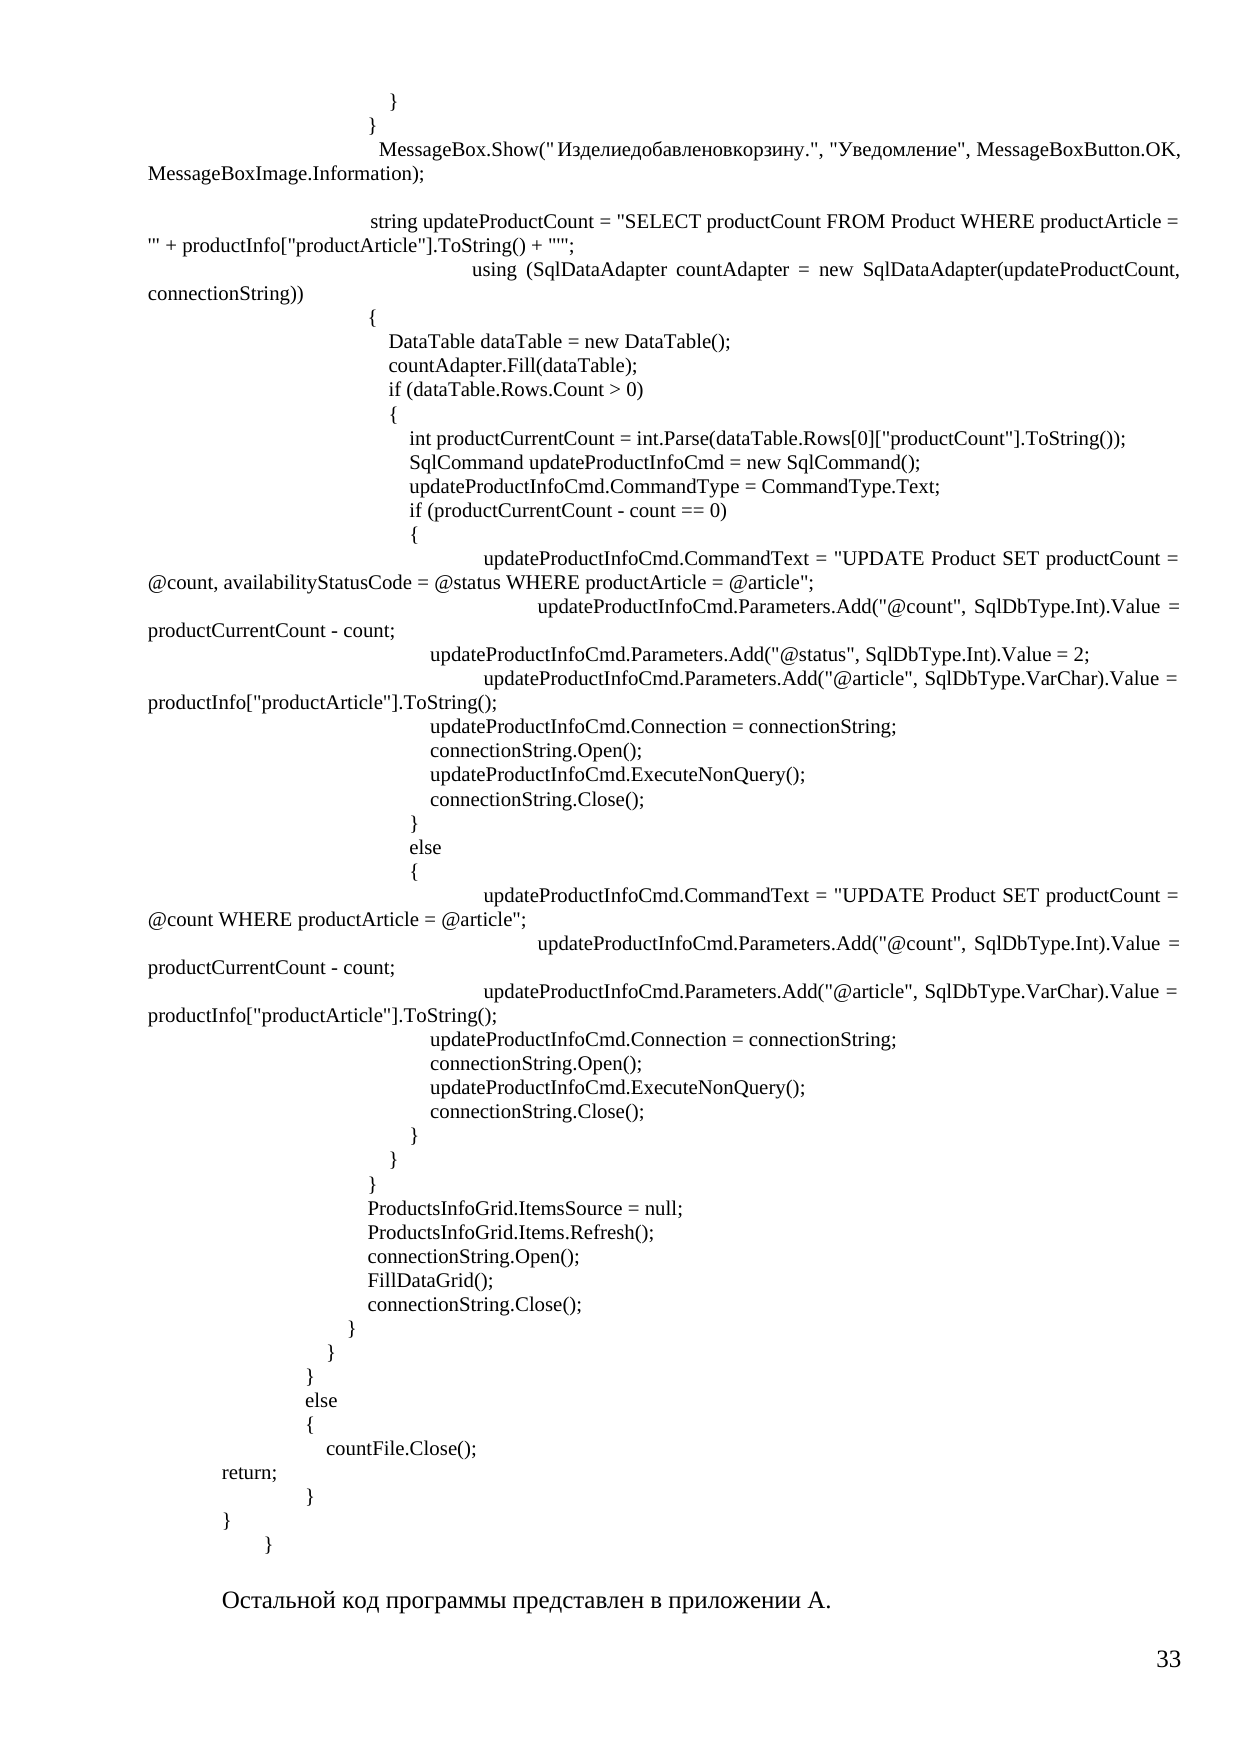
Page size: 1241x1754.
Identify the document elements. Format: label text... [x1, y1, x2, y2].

text } [148, 1316, 1181, 1340]
text } [148, 1484, 1181, 1508]
text { [148, 1412, 1181, 1436]
text } [148, 1147, 1181, 1171]
text connectionString.Open(); [148, 738, 1181, 762]
text FillDataGrid(); [148, 1268, 1181, 1292]
text { [148, 522, 1181, 546]
text SqlCommand updateProductInfoCmd = new SqlCommand(); [148, 449, 1181, 474]
text else [148, 834, 1181, 859]
text } [148, 1508, 1181, 1532]
text { [148, 859, 1181, 883]
text MessageBox.Show("Изделиедобавленовкорзину.", "Уведомление", MessageBoxButton.OK, MessageBoxImage.Information); [148, 137, 1181, 185]
text } [148, 1171, 1181, 1196]
text updateProductInfoCmd.CommandType = CommandType.Text; [148, 474, 1181, 498]
text DataTable dataTable = new DataTable(); [148, 329, 1181, 353]
text connectionString.Open(); [148, 1244, 1181, 1268]
text countFile.Close(); [148, 1436, 1181, 1460]
text { [148, 305, 1181, 329]
text if (dataTable.Rows.Count > 0) [148, 377, 1181, 401]
text { [148, 401, 1181, 426]
text updateProductInfoCmd.Parameters.Add("@article", SqlDbType.VarChar).Value = productInfo["productArticle"].ToString(); [148, 979, 1181, 1027]
text updateProductInfoCmd.Parameters.Add("@count", SqlDbType.Int).Value = productCurrentCount - count; [148, 594, 1181, 642]
text updateProductInfoCmd.ExecuteNonQuery(); [148, 1075, 1181, 1099]
text ProductsInfoGrid.Items.Refresh(); [148, 1219, 1181, 1244]
text updateProductInfoCmd.ExecuteNonQuery(); [148, 762, 1181, 786]
text string updateProductCount = "SELECT productCount FROM Product WHERE productArticle = '" + productInfo["productArticle"].ToString() + "'"; [148, 209, 1181, 257]
text return; [148, 1460, 1181, 1484]
text updateProductInfoCmd.CommandText = "UPDATE Product SET productCount = @count WHERE productArticle = @article"; [148, 883, 1181, 931]
text } [148, 1532, 1181, 1556]
text updateProductInfoCmd.Parameters.Add("@status", SqlDbType.Int).Value = 2; [148, 642, 1181, 666]
text Остальной код программы представлен в приложении А. [148, 1585, 1181, 1614]
text } [148, 1340, 1181, 1364]
text else [148, 1388, 1181, 1412]
text updateProductInfoCmd.Connection = connectionString; [148, 714, 1181, 738]
text using (SqlDataAdapter countAdapter = new SqlDataAdapter(updateProductCount, connectionString)) [148, 257, 1181, 305]
text ProductsInfoGrid.ItemsSource = null; [148, 1196, 1181, 1219]
text updateProductInfoCmd.CommandText = "UPDATE Product SET productCount = @count, availabilityStatusCode = @status WHERE productArticle = @article"; [148, 546, 1181, 594]
text countAdapter.Fill(dataTable); [148, 353, 1181, 377]
text updateProductInfoCmd.Connection = connectionString; [148, 1027, 1181, 1051]
text } [148, 1123, 1181, 1147]
text } [148, 89, 1181, 113]
text } [148, 113, 1181, 137]
text updateProductInfoCmd.Parameters.Add("@article", SqlDbType.VarChar).Value = productInfo["productArticle"].ToString(); [148, 666, 1181, 714]
text connectionString.Open(); [148, 1051, 1181, 1075]
text if (productCurrentCount - count == 0) [148, 498, 1181, 522]
text } [148, 811, 1181, 834]
text connectionString.Close(); [148, 1292, 1181, 1316]
text connectionString.Close(); [148, 1099, 1181, 1123]
text updateProductInfoCmd.Parameters.Add("@count", SqlDbType.Int).Value = productCurrentCount - count; [148, 931, 1181, 979]
text int productCurrentCount = int.Parse(dataTable.Rows[0]["productCount"].ToString()); [148, 426, 1181, 449]
text } [148, 1364, 1181, 1388]
text connectionString.Close(); [148, 786, 1181, 811]
